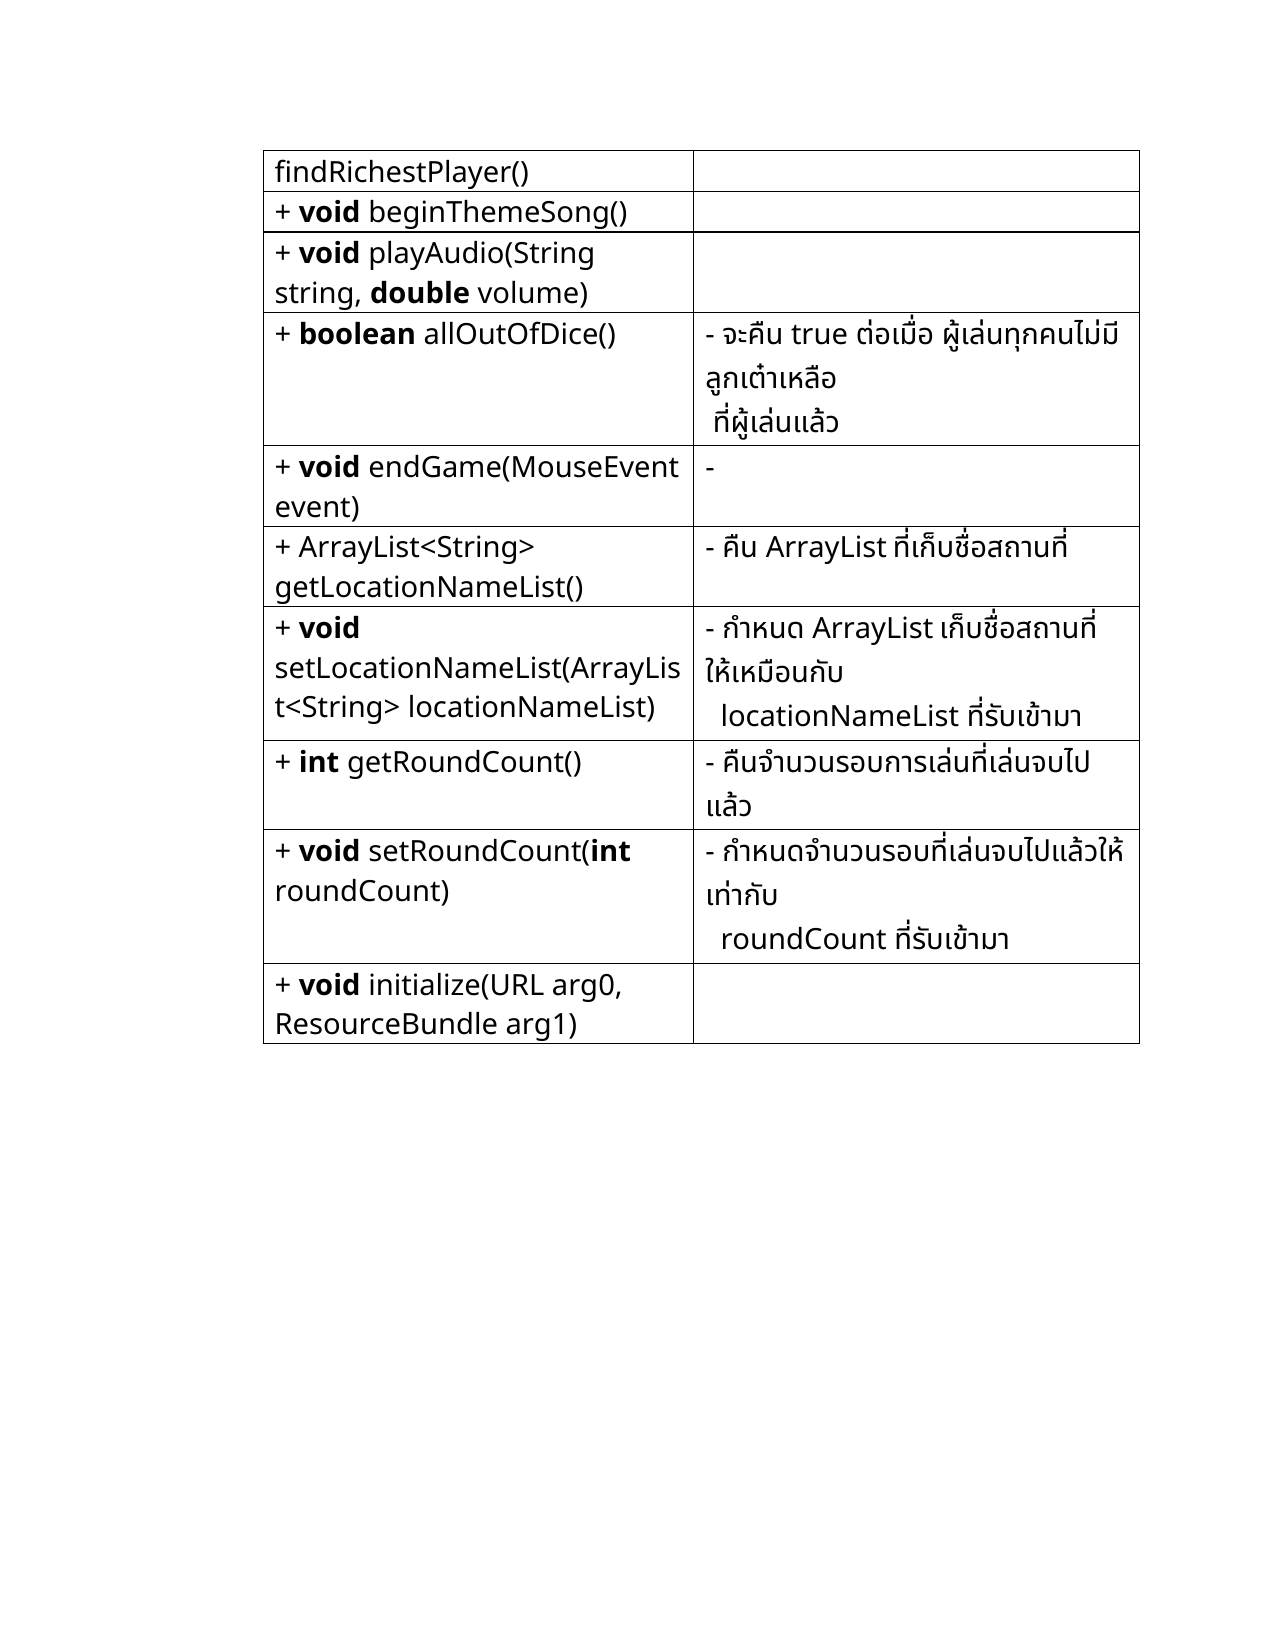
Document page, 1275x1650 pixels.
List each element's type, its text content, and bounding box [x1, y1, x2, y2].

table_cell + void beginThemeSong() [264, 192, 693, 231]
table_cell - กำหนด ArrayListเก็บชื่อสถานที่ ให้เหมือนกับ locationNameList ที่รับเข้ามา [694, 607, 1139, 740]
table_cell [694, 233, 1139, 312]
table_cell + int getRoundCount() [264, 741, 693, 829]
table_cell + void setLocationNameList(ArrayList<String> locationNameList) [264, 607, 693, 740]
table_cell - คืน ArrayListที่เก็บชื่อสถานที่ [694, 527, 1139, 606]
table_cell + void initialize(URL arg0, ResourceBundle arg1) [264, 964, 693, 1043]
table_cell - คืนจำนวนรอบการเล่นที่เล่นจบไปแล้ว [694, 741, 1139, 829]
table_cell + void setRoundCount(int roundCount) [264, 830, 693, 963]
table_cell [264, 151, 693, 191]
table_cell - [694, 151, 1139, 191]
table_cell - กำหนดจำนวนรอบที่เล่นจบไปแล้วให้เท่ากับ roundCount ที่รับเข้ามา [694, 830, 1139, 963]
table_cell + ArrayList<String> getLocationNameList() [264, 527, 693, 606]
table_cell + void playAudio(String string, double volume) [264, 233, 693, 312]
table_cell [694, 964, 1139, 1043]
table_cell - [694, 446, 1139, 526]
table_cell [694, 192, 1139, 231]
table_cell + void endGame(MouseEvent event) [264, 446, 693, 526]
table_cell - จะคืน true ต่อเมื่อ ผู้เล่นทุกคนไม่มีลูกเต๋าเหลือ ที่ผู้เล่นแล้ว [694, 313, 1139, 445]
table_cell + boolean allOutOfDice() [264, 313, 693, 445]
